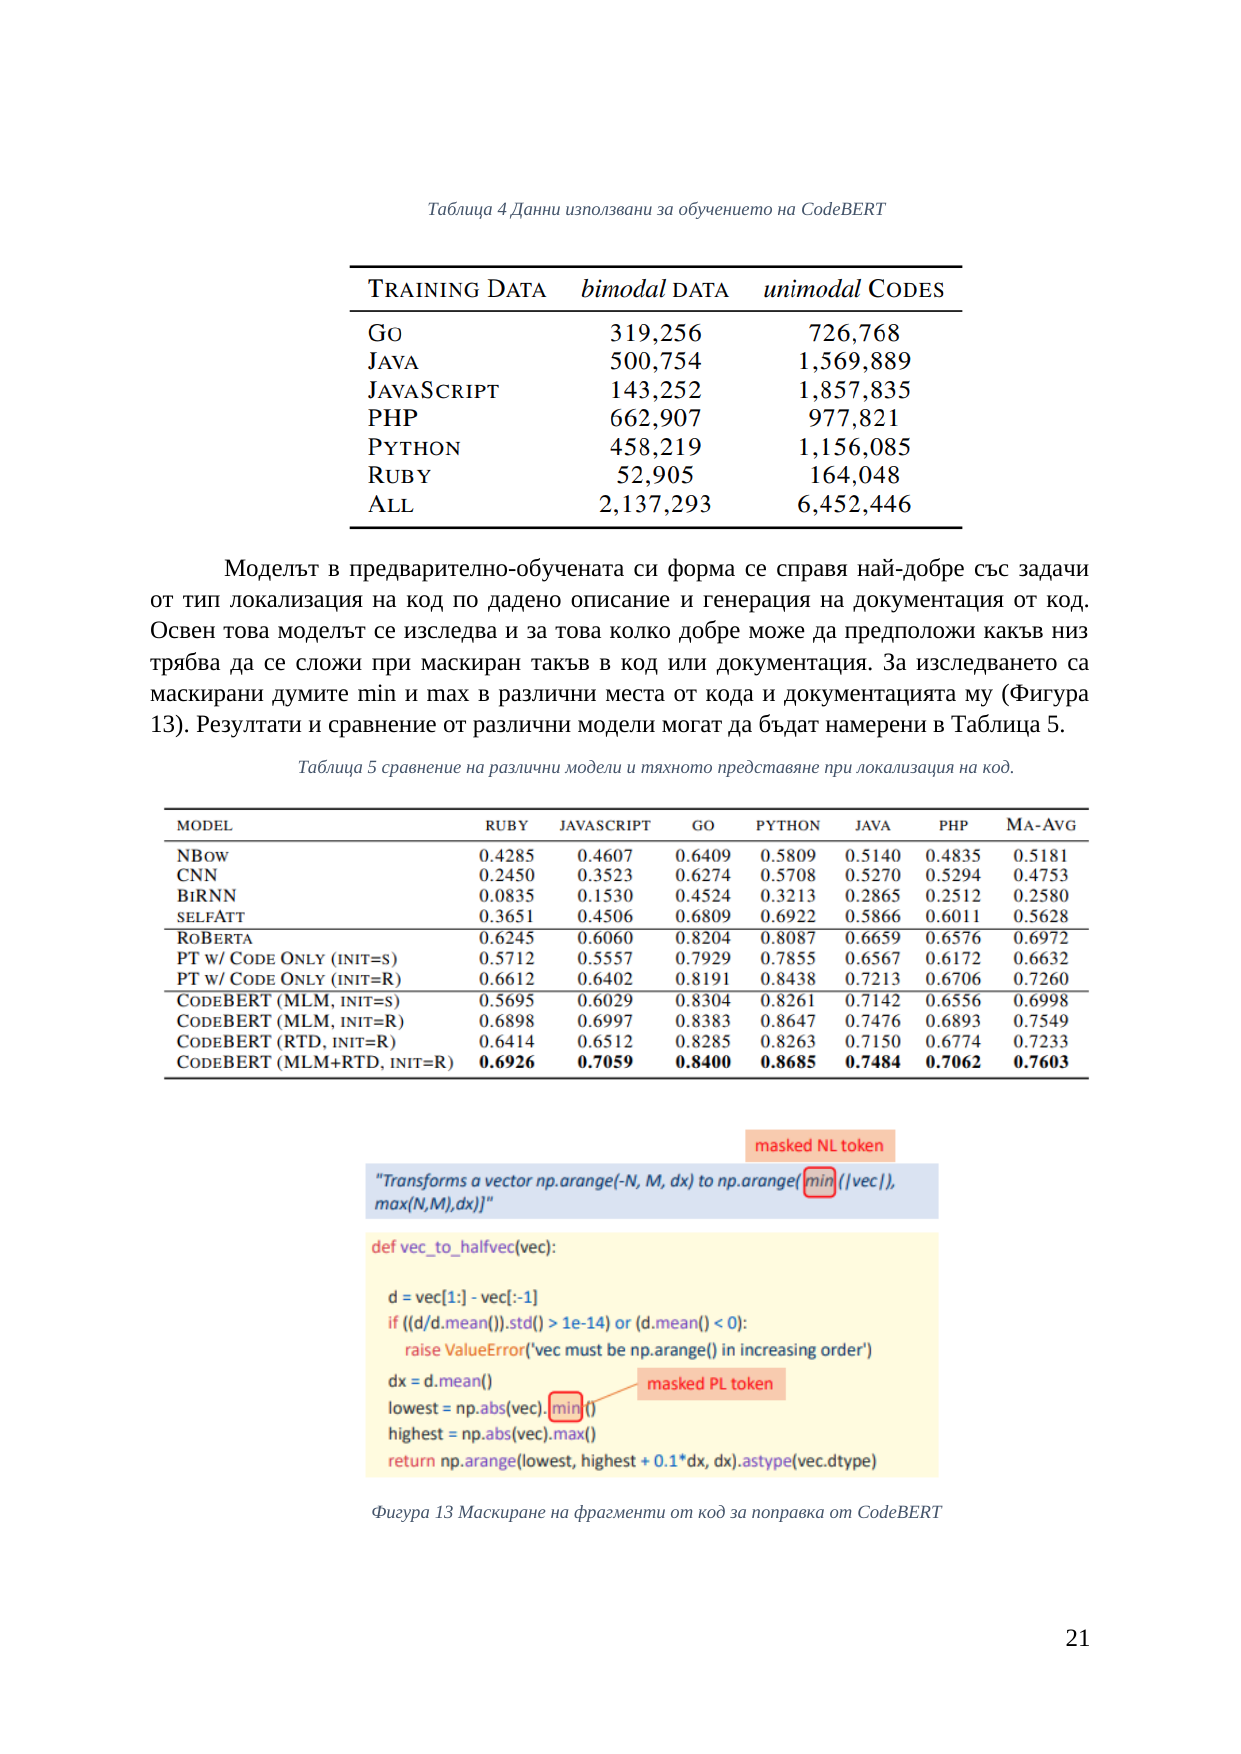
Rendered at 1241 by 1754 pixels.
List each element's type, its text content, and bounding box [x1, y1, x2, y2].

picture [359, 1100, 955, 1483]
picture [341, 240, 974, 535]
text Моделът в предварително-обучената си форма се справя най-добре със задачи от тип локализация на код по дадено описание и генерация на документация от код. Освен това моделът се изследва и за това колко добре може да предположи какъв низ трябва да се сложи при маскиран такъв в код или документация. За изследването са маскирани думите min и max в различни места от кода и документацията му (Фигура 13). Резултати и сравнение от различни модели могат да бъдат намерени в Таблица 5. [150, 553, 1090, 737]
picture [150, 798, 1091, 1082]
